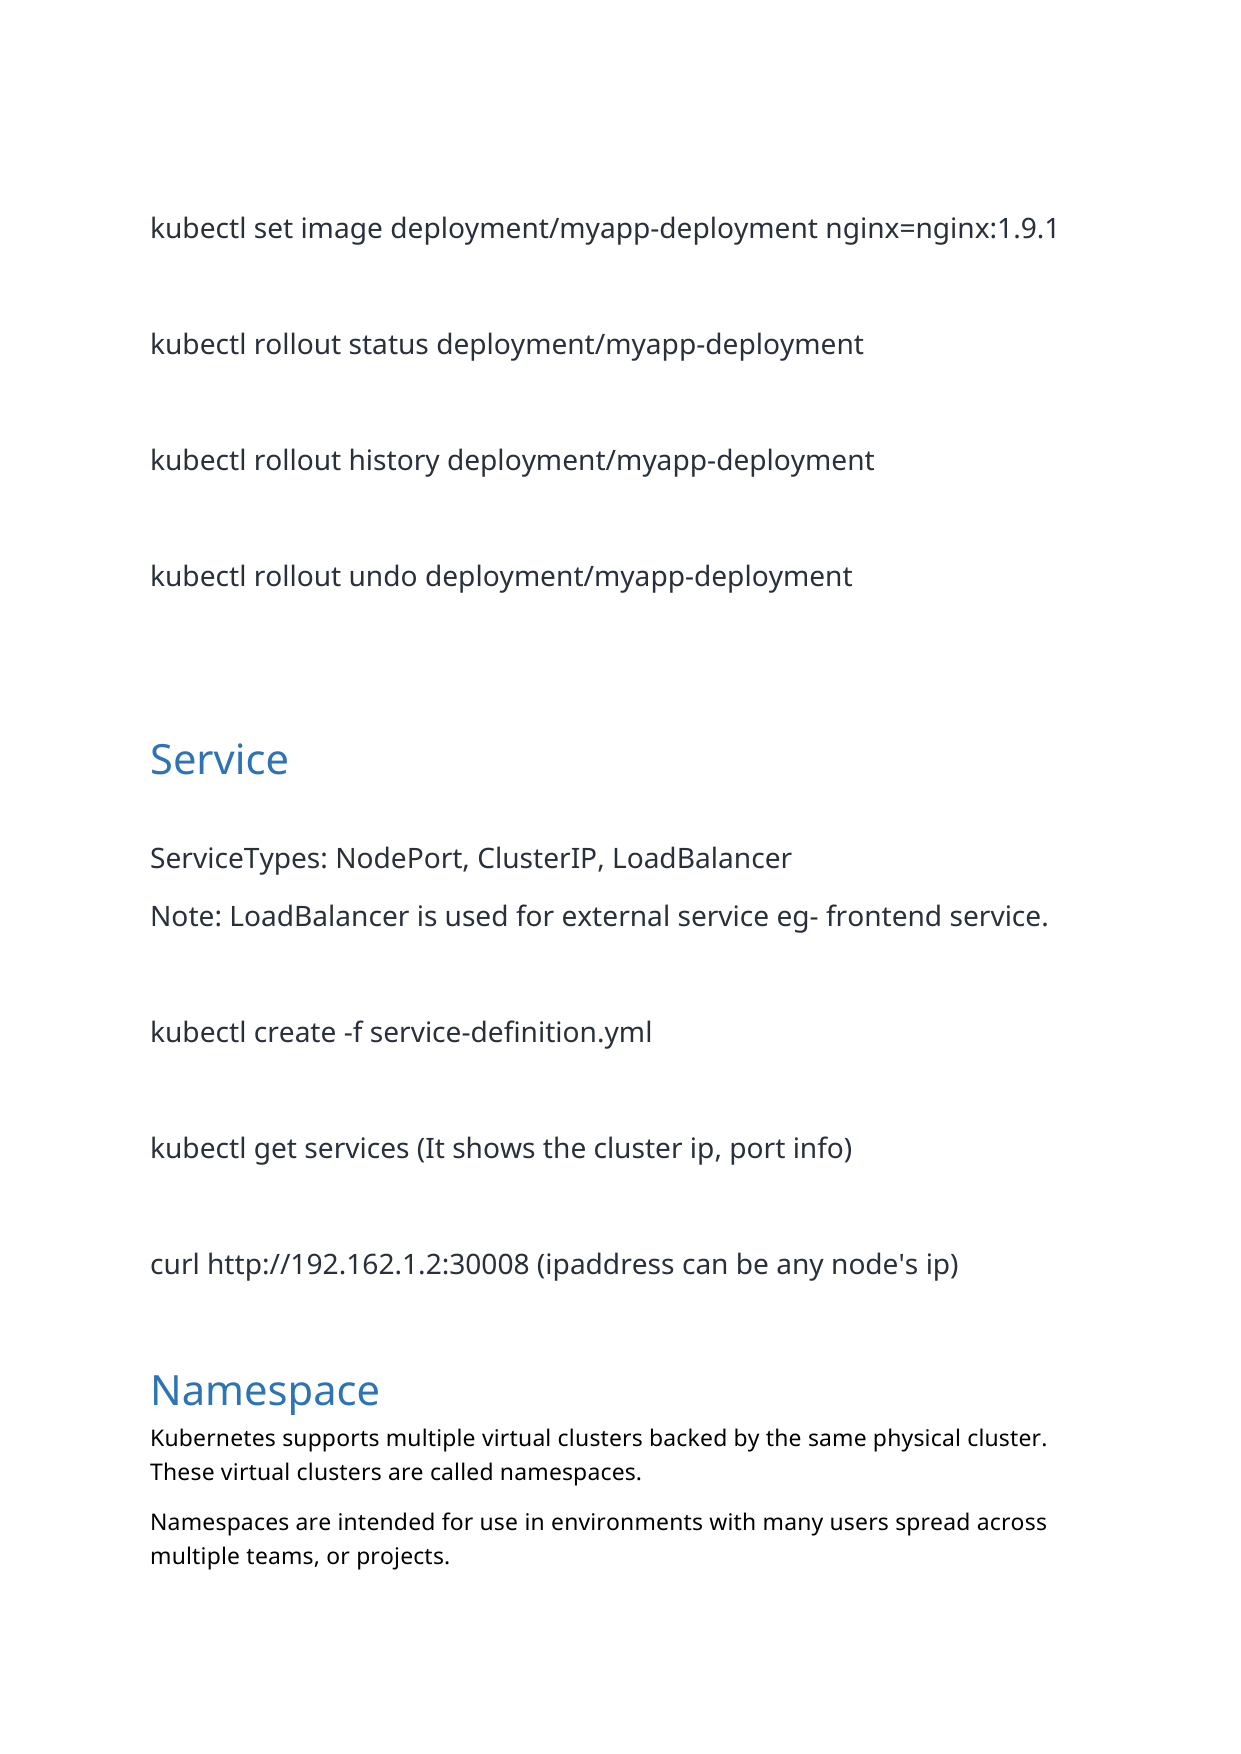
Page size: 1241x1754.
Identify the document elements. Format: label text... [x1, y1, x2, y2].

subtitle Namespace [150, 1361, 1090, 1417]
text kubectl rollout status deployment/myapp-deployment [150, 324, 1090, 362]
text ServiceTypes: NodePort, ClusterIP, LoadBalancer [150, 838, 1090, 877]
text kubectl rollout undo deployment/myapp-deployment [150, 556, 1090, 594]
text kubectl create -f service-definition.yml [150, 1012, 1090, 1051]
text kubectl get services (It shows the cluster ip, port info) [150, 1128, 1090, 1167]
text kubectl rollout history deployment/myapp-deployment [150, 440, 1090, 478]
text Note: LoadBalancer is used for external service eg- frontend service. [150, 896, 1090, 935]
text curl http://192.162.1.2:30008 (ipaddress can be any node's ip) [150, 1244, 1090, 1283]
text Namespaces are intended for use in environments with many users spread across multiple teams, or projects. [150, 1506, 1090, 1571]
text Kubernetes supports multiple virtual clusters backed by the same physical cluster. These virtual clusters are called namespaces. [150, 1422, 1090, 1487]
subtitle Service [150, 730, 1090, 787]
text kubectl set image deployment/myapp-deployment nginx=nginx:1.9.1 [150, 208, 1090, 246]
